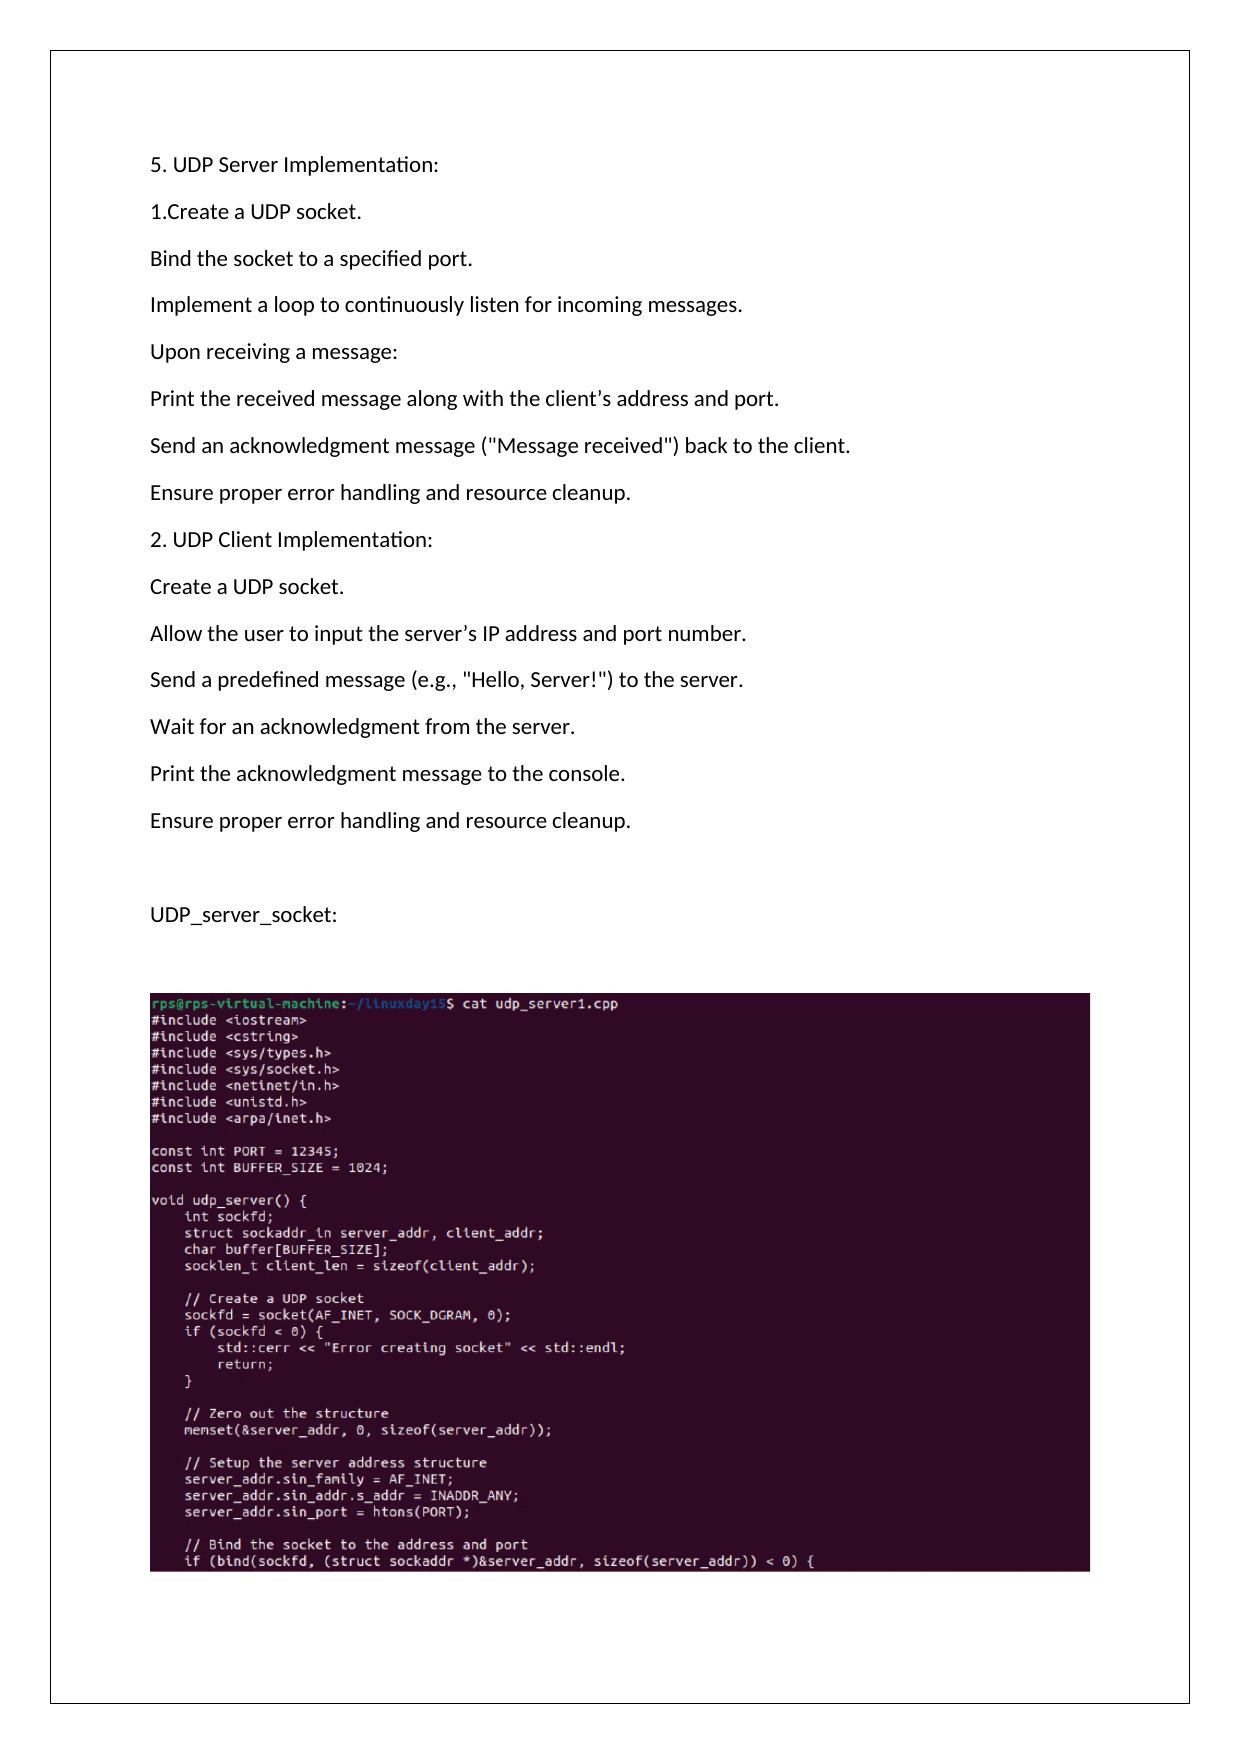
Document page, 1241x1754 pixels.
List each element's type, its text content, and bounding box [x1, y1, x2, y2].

text Send an acknowledgment message ("Message received") back to the client. [150, 431, 1090, 459]
text Upon receiving a message: [150, 337, 1090, 366]
text Print the acknowledgment message to the console. [150, 759, 1090, 787]
text Ensure proper error handling and resource cleanup. [150, 806, 1090, 834]
text Wait for an acknowledgment from the server. [150, 712, 1090, 741]
text Create a UDP socket. [150, 572, 1090, 600]
picture [150, 993, 1091, 1572]
text Print the received message along with the client’s address and port. [150, 384, 1090, 412]
text UDP_server_socket: [150, 900, 1090, 928]
text 1.Create a UDP socket. [150, 197, 1090, 225]
text Ensure proper error handling and resource cleanup. [150, 478, 1090, 506]
text Bind the socket to a specified port. [150, 244, 1090, 272]
text Send a predefined message (e.g., "Hello, Server!") to the server. [150, 666, 1090, 694]
text Allow the user to input the server’s IP address and port number. [150, 619, 1090, 647]
text Implement a loop to continuously listen for incoming messages. [150, 291, 1090, 319]
text 2. UDP Client Implementation: [150, 525, 1090, 553]
text 5. UDP Server Implementation: [150, 150, 1090, 178]
